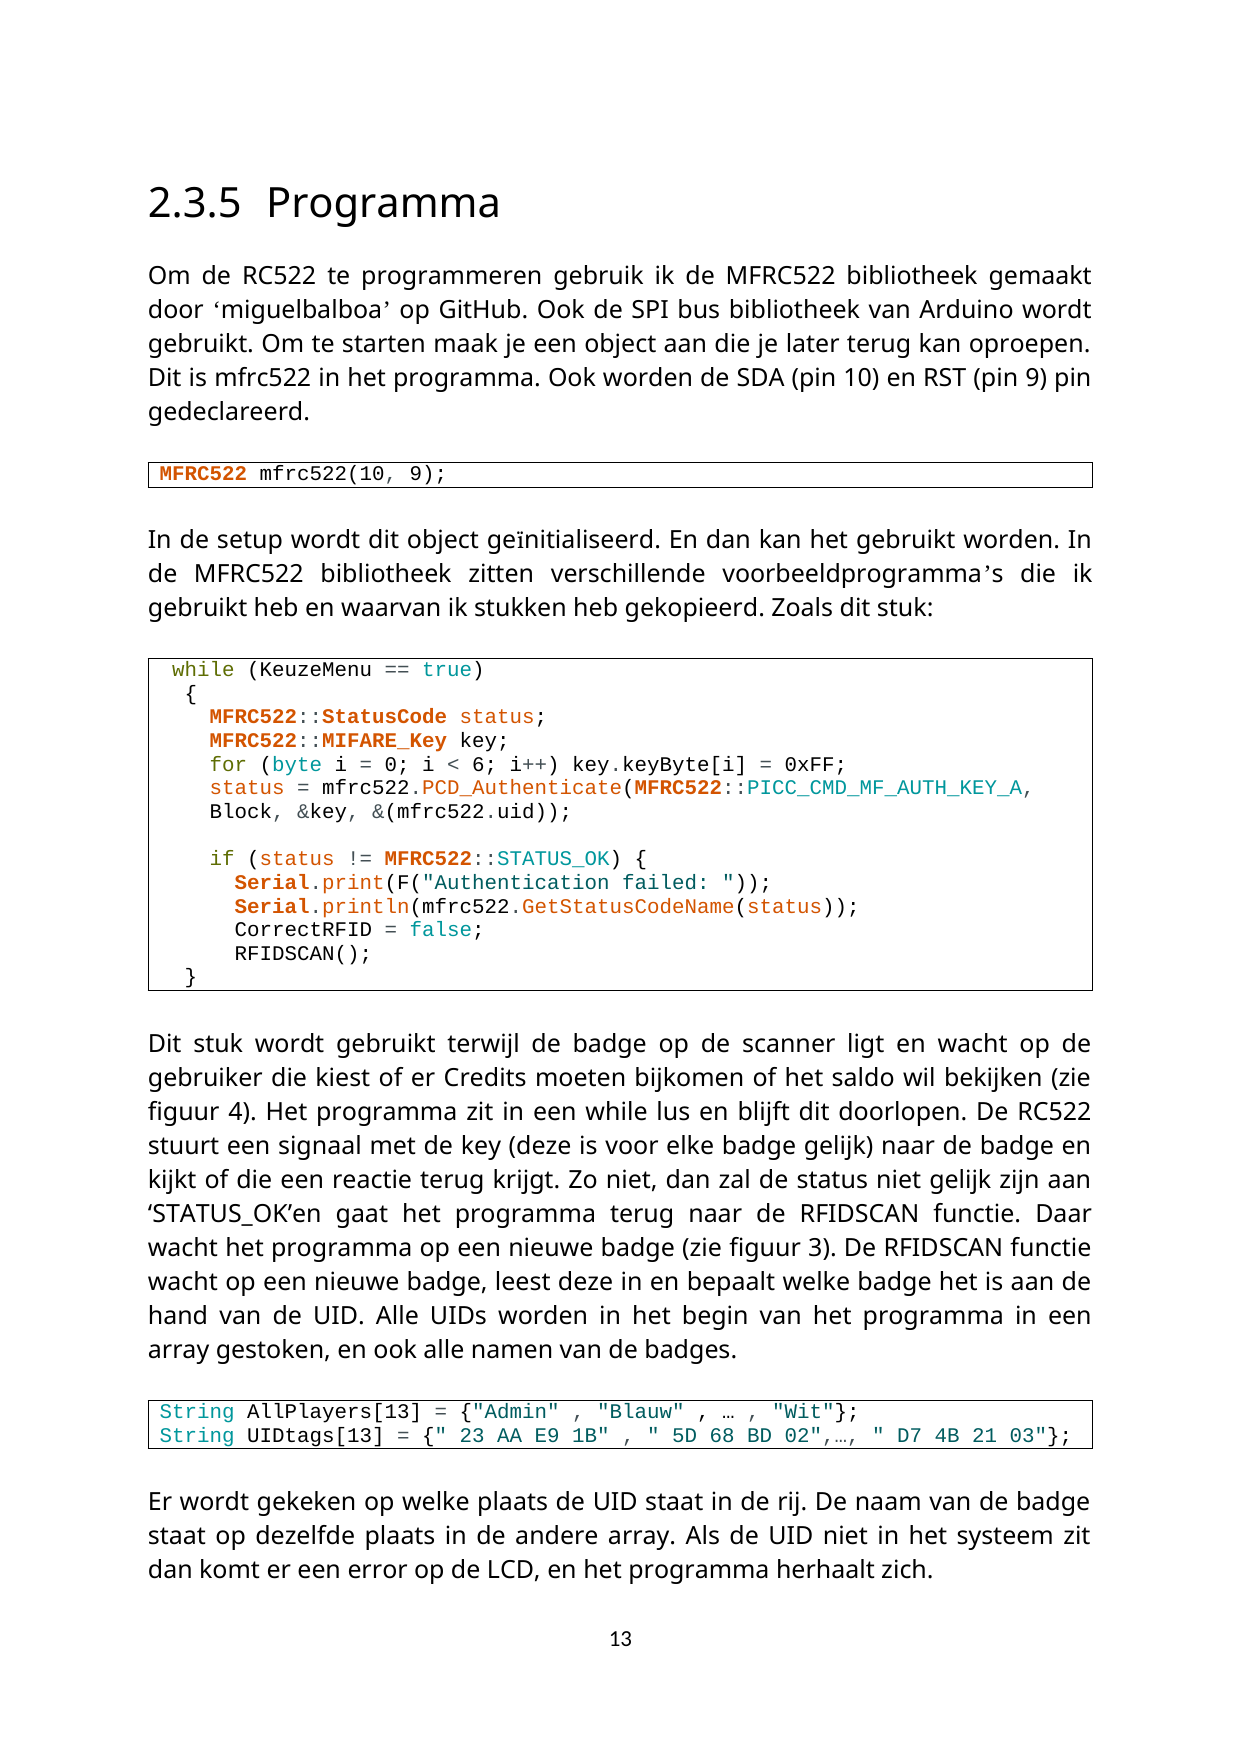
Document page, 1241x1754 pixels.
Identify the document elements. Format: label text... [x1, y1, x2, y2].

table_header String AllPlayers[13] = {"Admin" , "Blauw" , … , "Wit"}; String UIDtags[13] = {" 23 AA E9 1B" , " 5D 68 BD 02",…, " D7 4B 21 03"}; [149, 1401, 1092, 1448]
table_header MFRC522 mfrc522(10, 9); [149, 463, 1092, 487]
subtitle Programma [148, 173, 1093, 229]
text Dit stuk wordt gebruikt terwijl de badge op de scanner ligt en wacht op de gebruiker die kiest of er Credits moeten bijkomen of het saldo wil bekijken (zie figuur 4). Het programma zit in een while lus en blijft dit doorlopen. De RC522 stuurt een signaal met de key (deze is voor elke badge gelijk) naar de badge en kijkt of die een reactie terug krijgt. Zo niet, dan zal de status niet gelijk zijn aan ‘STATUS_OK’en gaat het programma terug naar de RFIDSCAN functie. Daar wacht het programma op een nieuwe badge (zie figuur 3). De RFIDSCAN functie wacht op een nieuwe badge, leest deze in en bepaalt welke badge het is aan de hand van de UID. Alle UIDs worden in het begin van het programma in een array gestoken, en ook alle namen van de badges. [148, 1025, 1093, 1366]
text Er wordt gekeken op welke plaats de UID staat in de rij. De naam van de badge staat op dezelfde plaats in de andere array. Als de UID niet in het systeem zit dan komt er een error op de LCD, en het programma herhaalt zich. [148, 1483, 1093, 1586]
table_header while (KeuzeMenu == true) { MFRC522::StatusCode status; MFRC522::MIFARE_Key key; for (byte i = 0; i < 6; i++) key.keyByte[i] = 0xFF; status = mfrc522.PCD_Authenticate(MFRC522::PICC_CMD_MF_AUTH_KEY_A, Block, &key, &(mfrc522.uid)); if (status != MFRC522::STATUS_OK) { Serial.print(F("Authentication failed: ")); Serial.println(mfrc522.GetStatusCodeName(status)); CorrectRFID = false; RFIDSCAN(); } [149, 659, 1092, 990]
text In de setup wordt dit object geïnitialiseerd. En dan kan het gebruikt worden. In de MFRC522 bibliotheek zitten verschillende voorbeeldprogramma’s die ik gebruikt heb en waarvan ik stukken heb gekopieerd. Zoals dit stuk: [148, 522, 1093, 624]
text Om de RC522 te programmeren gebruik ik de MFRC522 bibliotheek gemaakt door ‘miguelbalboa’ op GitHub. Ook de SPI bus bibliotheek van Arduino wordt gebruikt. Om te starten maak je een object aan die je later terug kan oproepen. Dit is mfrc522 in het programma. Ook worden de SDA (pin 10) en RST (pin 9) pin gedeclareerd. [148, 258, 1093, 428]
